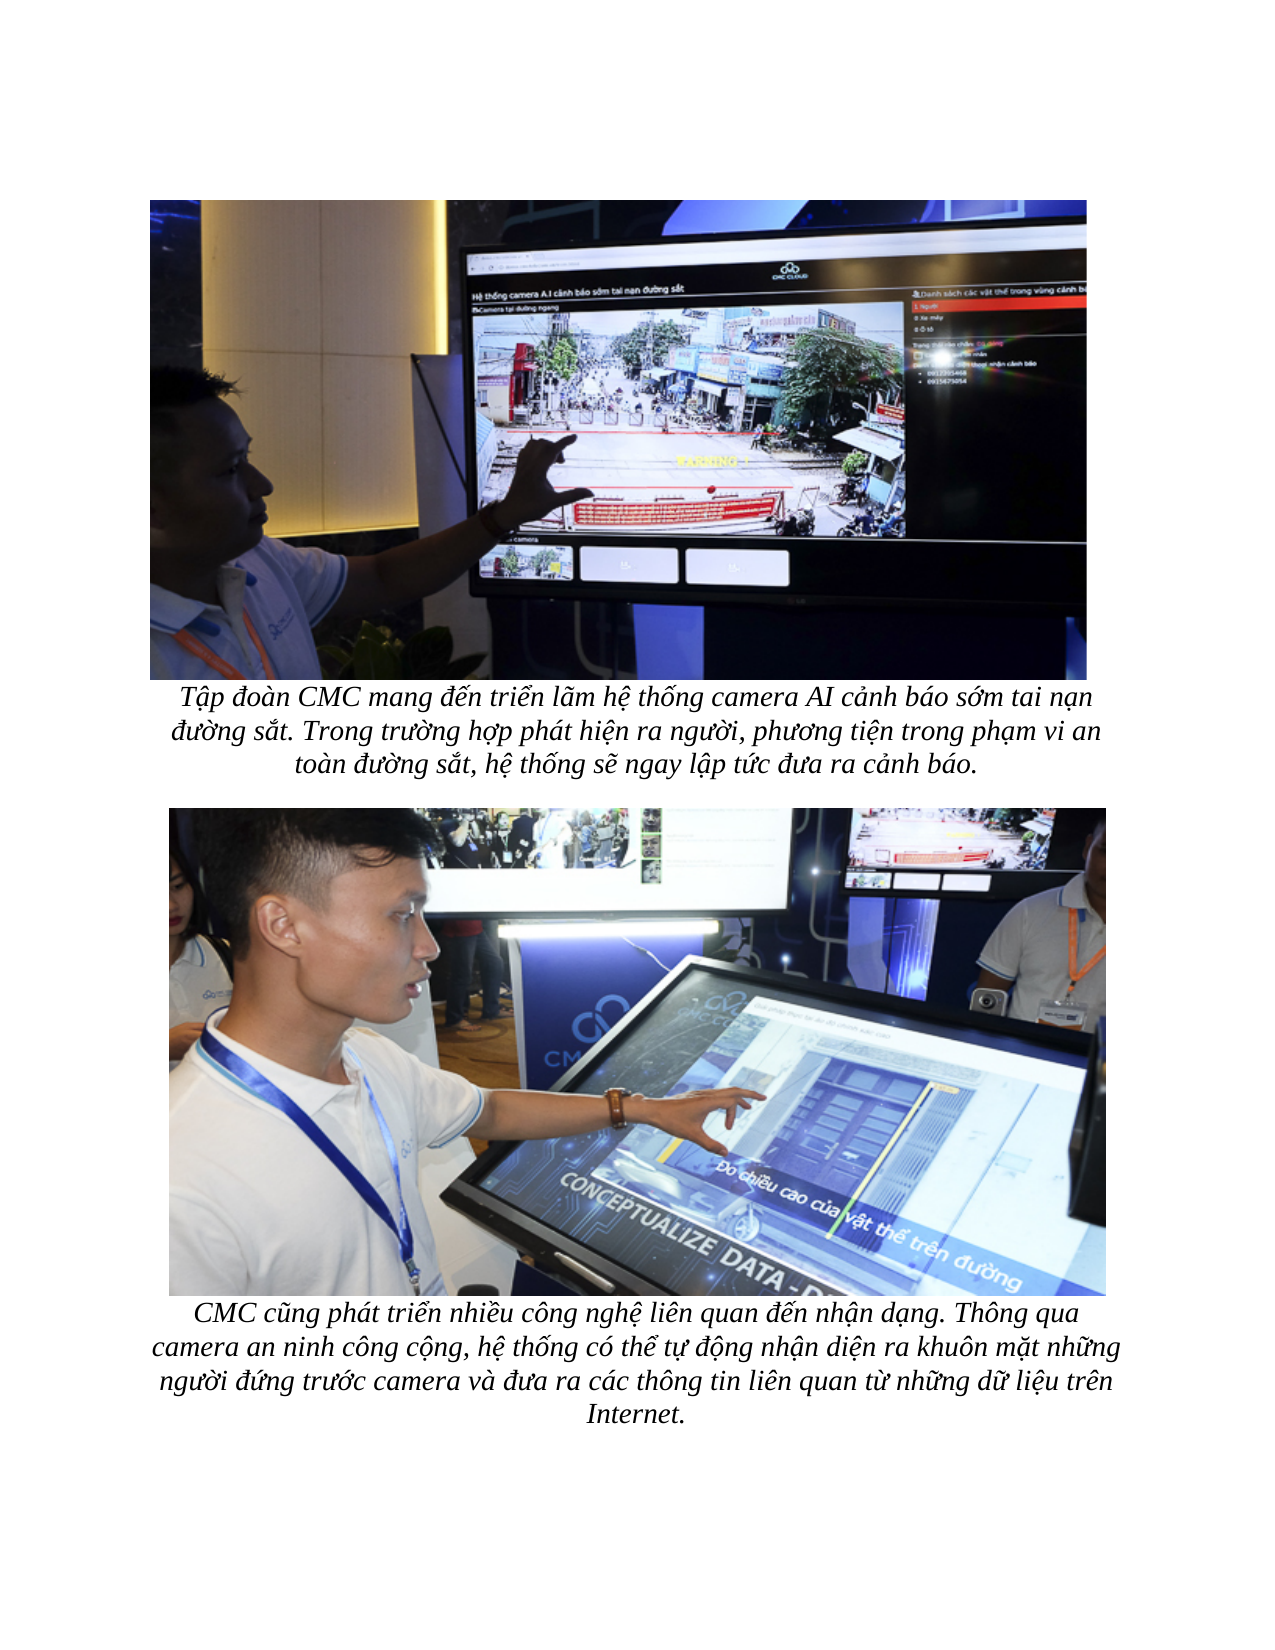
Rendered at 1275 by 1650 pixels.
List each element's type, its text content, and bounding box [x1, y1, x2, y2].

text CMC cũng phát triển nhiều công nghệ liên quan đến nhận dạng. Thông qua camera an ninh công cộng, hệ thống có thể tự động nhận diện ra khuôn mặt những người đứng trước camera và đưa ra các thông tin liên quan từ những dữ liệu trên Internet. [150, 1296, 1125, 1430]
picture [169, 808, 1106, 1296]
picture [150, 200, 1087, 680]
